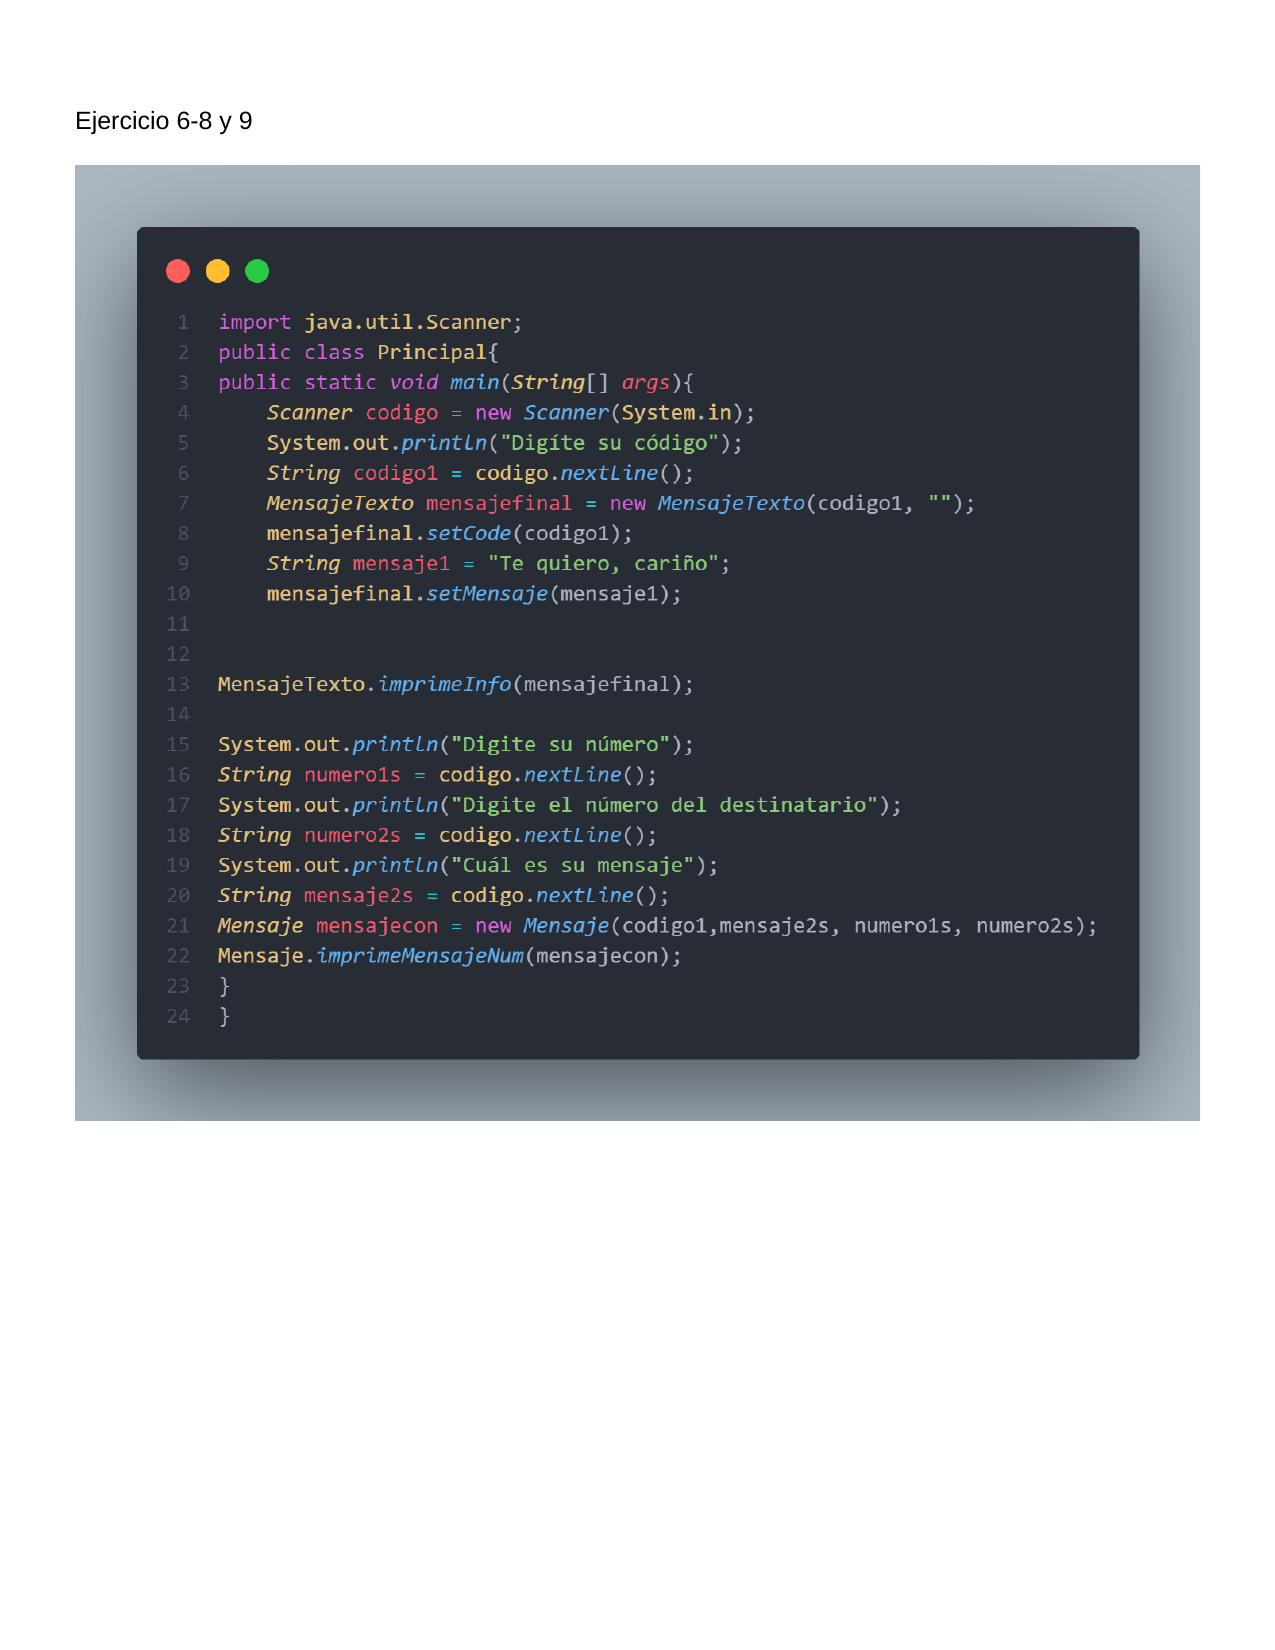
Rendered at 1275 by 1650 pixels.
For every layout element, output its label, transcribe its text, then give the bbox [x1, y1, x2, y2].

picture [75, 165, 1200, 1121]
text Ejercicio 6-8 y 9 [75, 106, 1200, 135]
